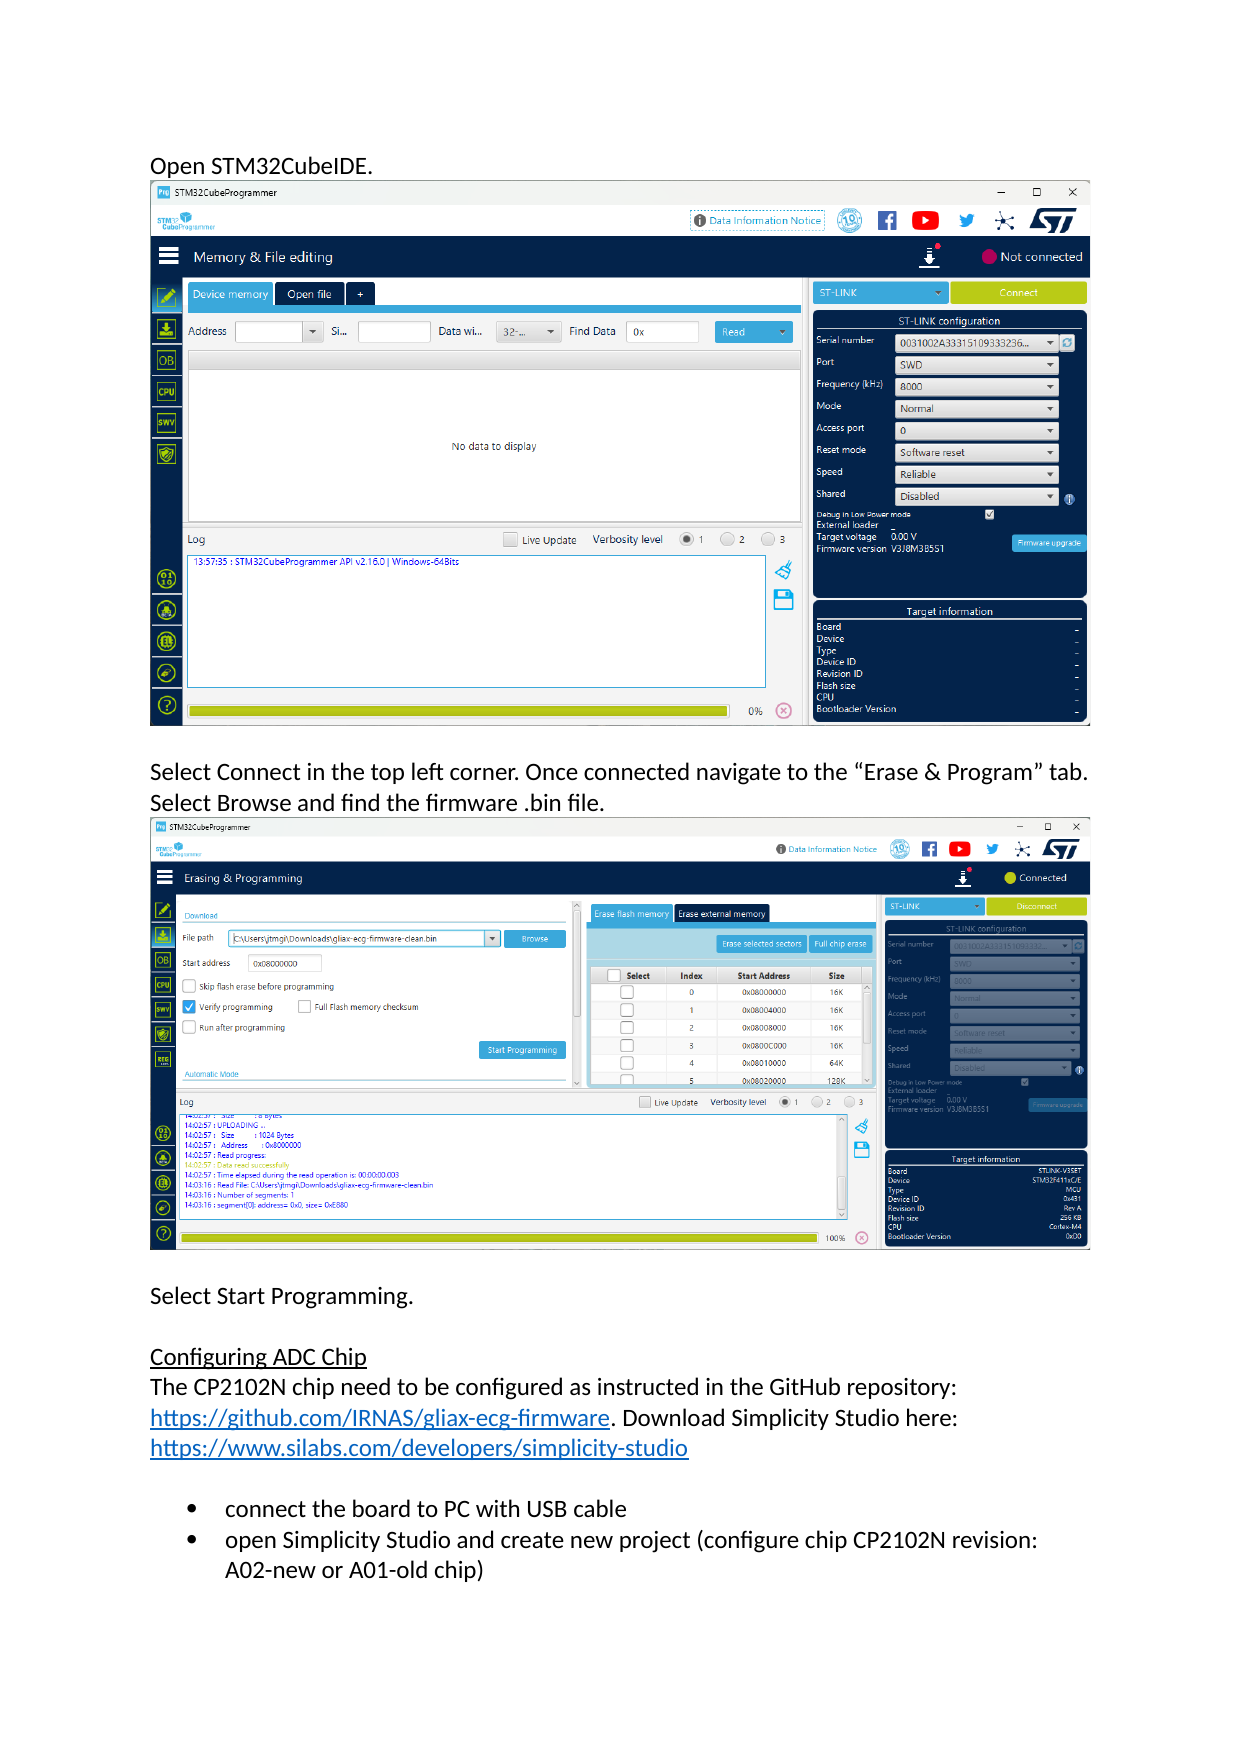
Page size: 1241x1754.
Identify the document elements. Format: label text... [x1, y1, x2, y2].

text Select Connect in the top left corner. Once connected navigate to the “Erase & Program” tab. Select Browse and find the firmware .bin file. [150, 756, 1090, 817]
picture [150, 817, 1091, 1250]
text The CP2102N chip need to be configured as instructed in the GitHub repository: https://github.com/IRNAS/gliax-ecg-firmware. Download Simplicity Studio here: https://www.silabs.com/developers/simplicity-studio [150, 1371, 1090, 1463]
text Configuring ADC Chip [150, 1341, 1090, 1371]
list connect the board to PC with USB cable [187, 1493, 1090, 1524]
list open Simplicity Studio and create new project (configure chip CP2102N revision: A02-new or A01-old chip) [187, 1524, 1090, 1585]
text Select Start Programming. [150, 1280, 1090, 1310]
picture [150, 180, 1091, 726]
text Open STM32CubeIDE. [150, 150, 1090, 180]
